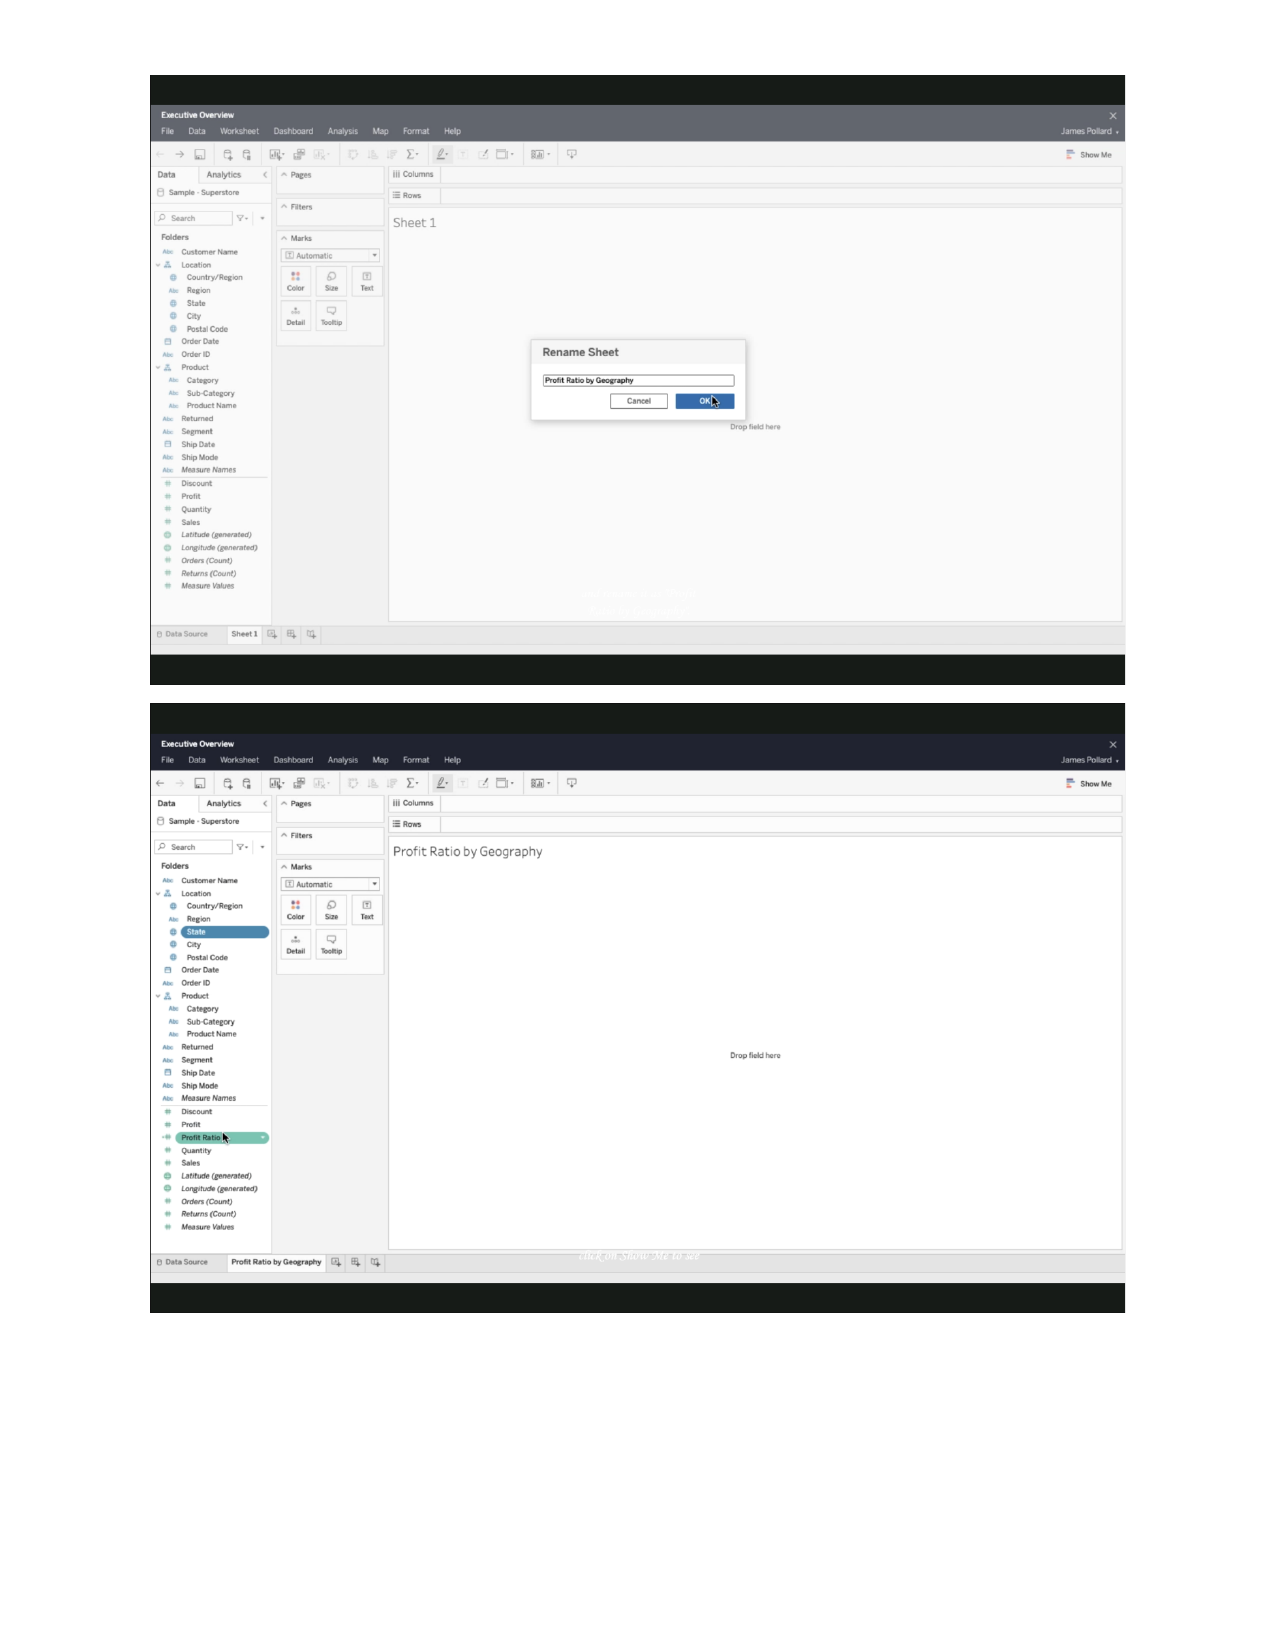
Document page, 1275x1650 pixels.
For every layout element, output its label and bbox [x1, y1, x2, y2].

picture [150, 703, 1125, 1313]
picture [150, 75, 1125, 685]
